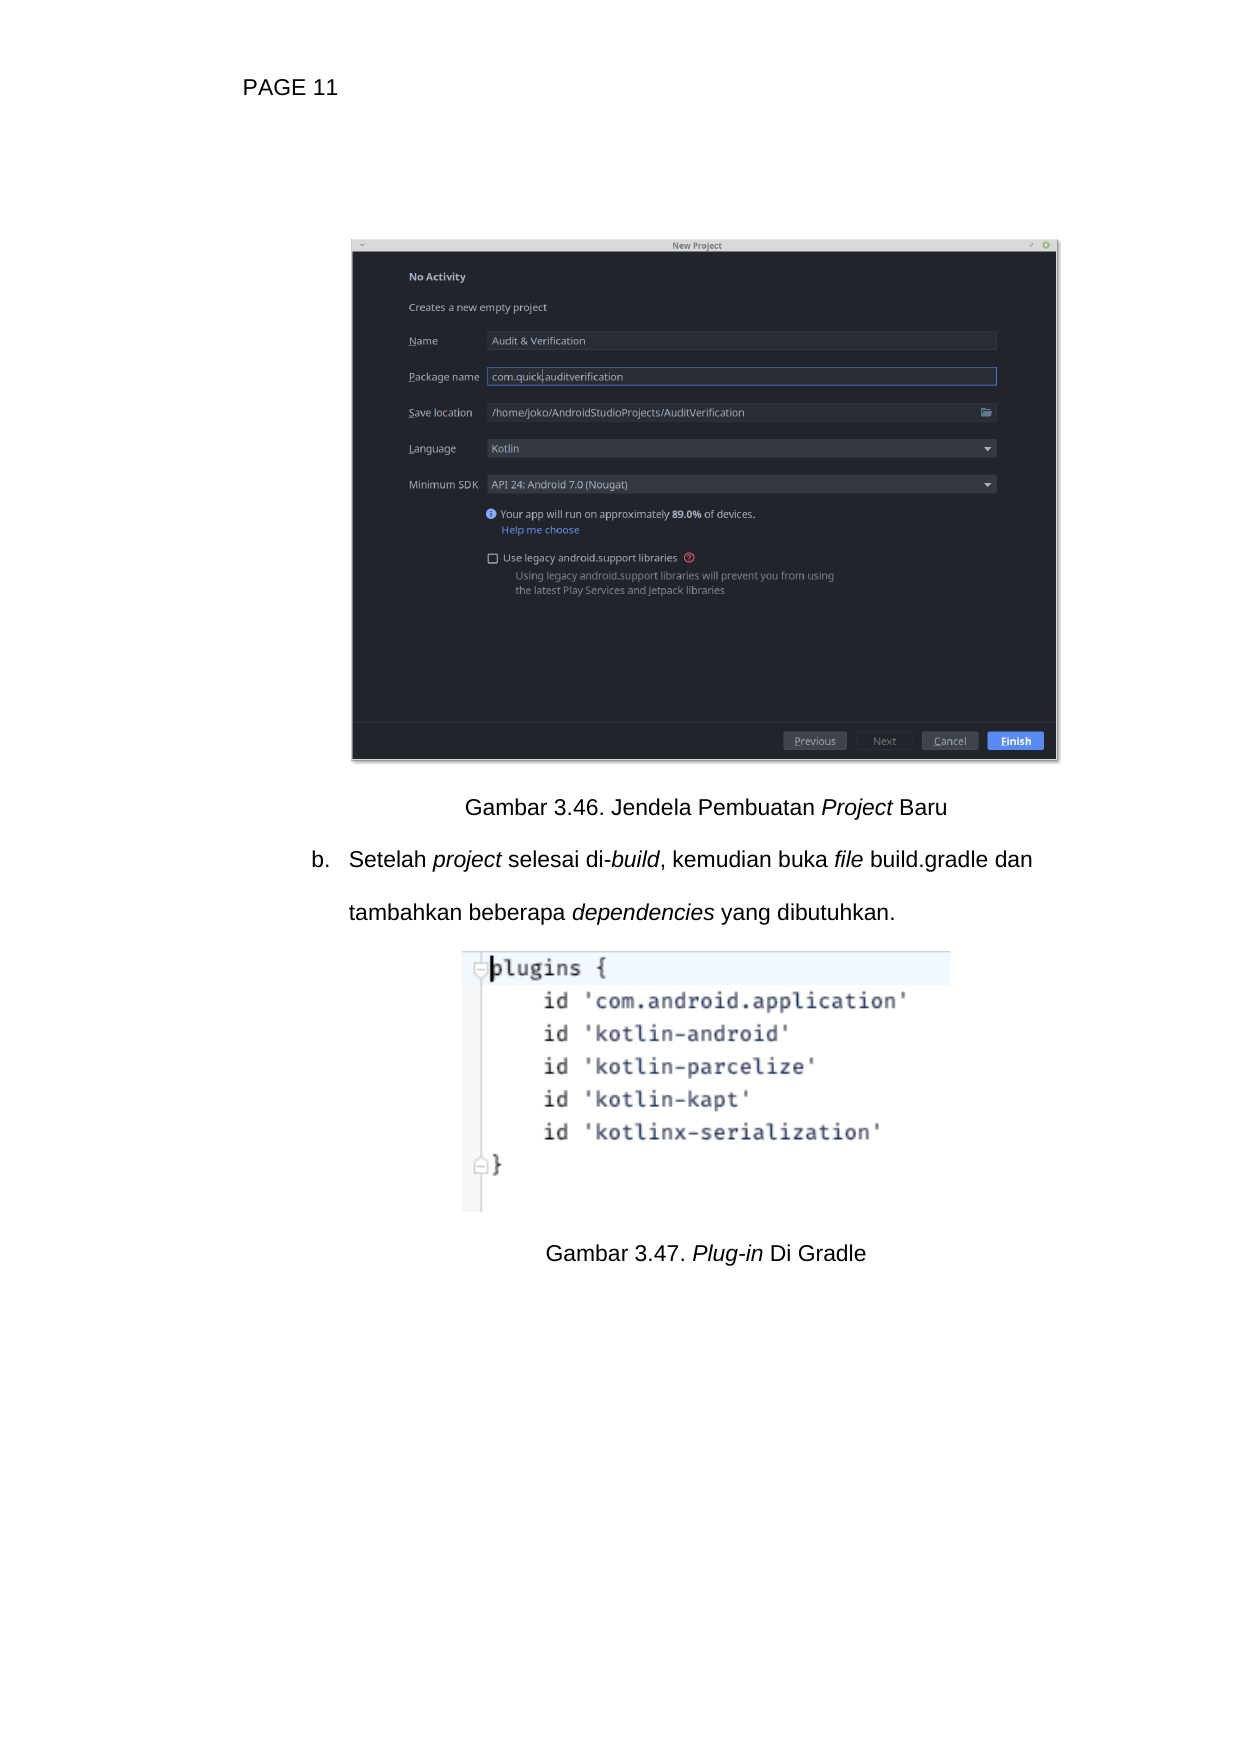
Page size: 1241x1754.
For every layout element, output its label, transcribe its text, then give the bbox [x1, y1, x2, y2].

picture [461, 951, 951, 1212]
text Gambar 3.46. Jendela Pembuatan Project Baru [349, 793, 1063, 820]
text Gambar 3.47. Plug-in Di Gradle [349, 1240, 1063, 1266]
picture [348, 236, 1062, 765]
title Setelah project selesai di-build, kemudian buka file build.gradle dan tambahkan beberapa dependencies yang dibutuhkan. [311, 846, 1063, 925]
